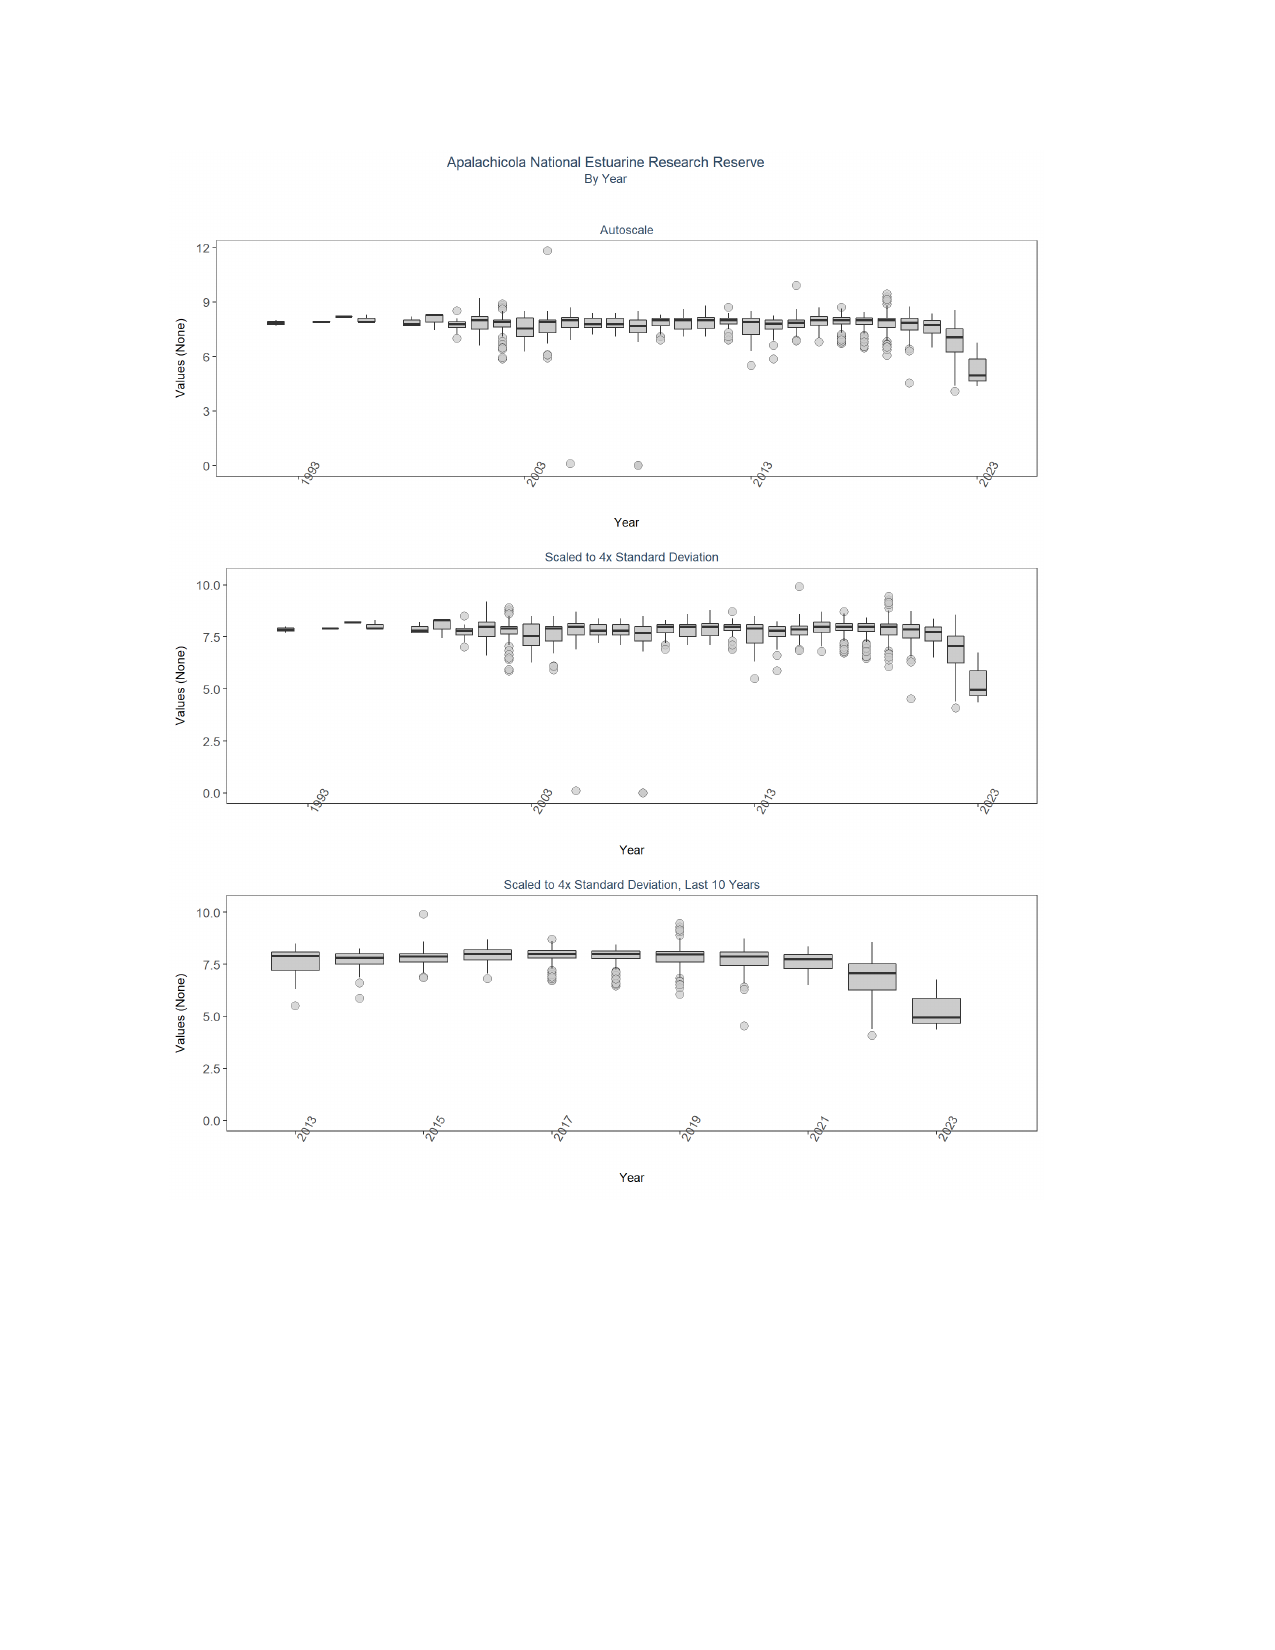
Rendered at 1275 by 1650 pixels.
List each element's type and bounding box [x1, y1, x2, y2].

picture [168, 150, 1044, 1200]
